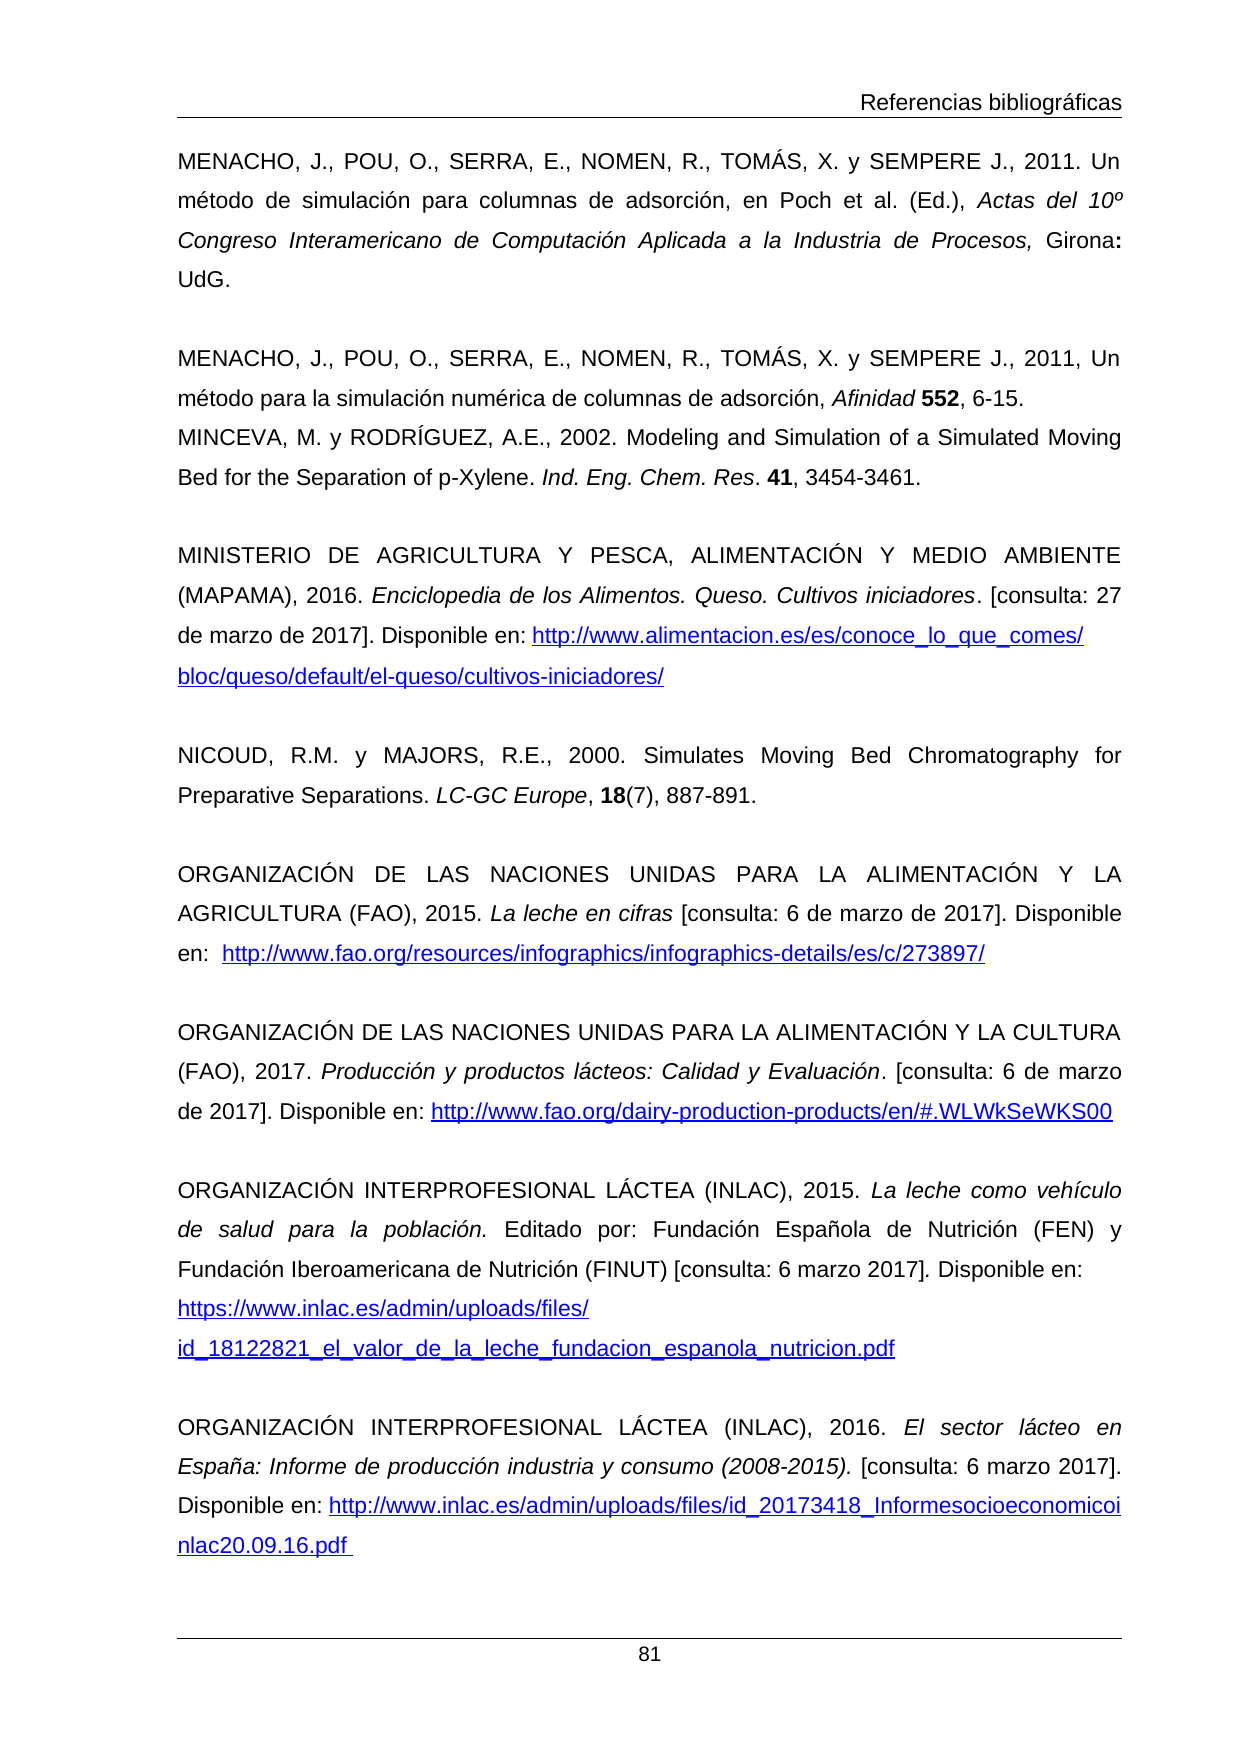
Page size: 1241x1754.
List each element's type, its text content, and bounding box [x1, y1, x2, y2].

text MINISTERIO DE AGRICULTURA Y PESCA, ALIMENTACIÓN Y MEDIO AMBIENTE (MAPAMA), 2016. Enciclopedia de los Alimentos. Queso. Cultivos iniciadores. [consulta: 27 de marzo de 2017]. Disponible en: http://www.alimentacion.es/es/conoce_lo_que_comes/bloc/queso/default/el-queso/cultivos-iniciadores/ [177, 542, 1122, 690]
text ORGANIZACIÓN DE LAS NACIONES UNIDAS PARA LA ALIMENTACIÓN Y LA CULTURA (FAO), 2017. Producción y productos lácteos: Calidad y Evaluación. [consulta: 6 de marzo de 2017]. Disponible en: http://www.fao.org/dairy-production-products/en/#.WLWkSeWKS00 [177, 1019, 1122, 1124]
text MENACHO, J., POU, O., SERRA, E., NOMEN, R., TOMÁS, X. y SEMPERE J., 2011. Un método de simulación para columnas de adsorción, en Poch et al. (Ed.), Actas del 10º Congreso Interamericano de Computación Aplicada a la Industria de Procesos, Girona: UdG. [177, 148, 1122, 292]
text MINCEVA, M. y RODRÍGUEZ, A.E., 2002. Modeling and Simulation of a Simulated Moving Bed for the Separation of p-Xylene. Ind. Eng. Chem. Res. 41, 3454-3461. [177, 424, 1122, 490]
text https://www.inlac.es/admin/uploads/files/id_18122821_el_valor_de_la_leche_fundacion_espanola_nutricion.pdf [177, 1295, 1122, 1361]
text ORGANIZACIÓN DE LAS NACIONES UNIDAS PARA LA ALIMENTACIÓN Y LA AGRICULTURA (FAO), 2015. La leche en cifras [consulta: 6 de marzo de 2017]. Disponible en: http://www.fao.org/resources/infographics/infographics-details/es/c/273897/ [177, 861, 1122, 966]
text MENACHO, J., POU, O., SERRA, E., NOMEN, R., TOMÁS, X. y SEMPERE J., 2011, Un método para la simulación numérica de columnas de adsorción, Afinidad 552, 6-15. [177, 345, 1122, 411]
text ORGANIZACIÓN INTERPROFESIONAL LÁCTEA (INLAC), 2016. El sector lácteo en España: Informe de producción industria y consumo (2008-2015). [consulta: 6 marzo 2017]. Disponible en: http://www.inlac.es/admin/uploads/files/id_20173418_Informesocioeconomicoinlac20.09.16.pdf [177, 1413, 1122, 1558]
text ORGANIZACIÓN INTERPROFESIONAL LÁCTEA (INLAC), 2015. La leche como vehículo de salud para la población. Editado por: Fundación Española de Nutrición (FEN) y Fundación Iberoamericana de Nutrición (FINUT) [consulta: 6 marzo 2017]. Disponible en: [177, 1177, 1122, 1282]
text NICOUD, R.M. y MAJORS, R.E., 2000. Simulates Moving Bed Chromatography for Preparative Separations. LC-GC Europe, 18(7), 887-891. [177, 742, 1122, 808]
